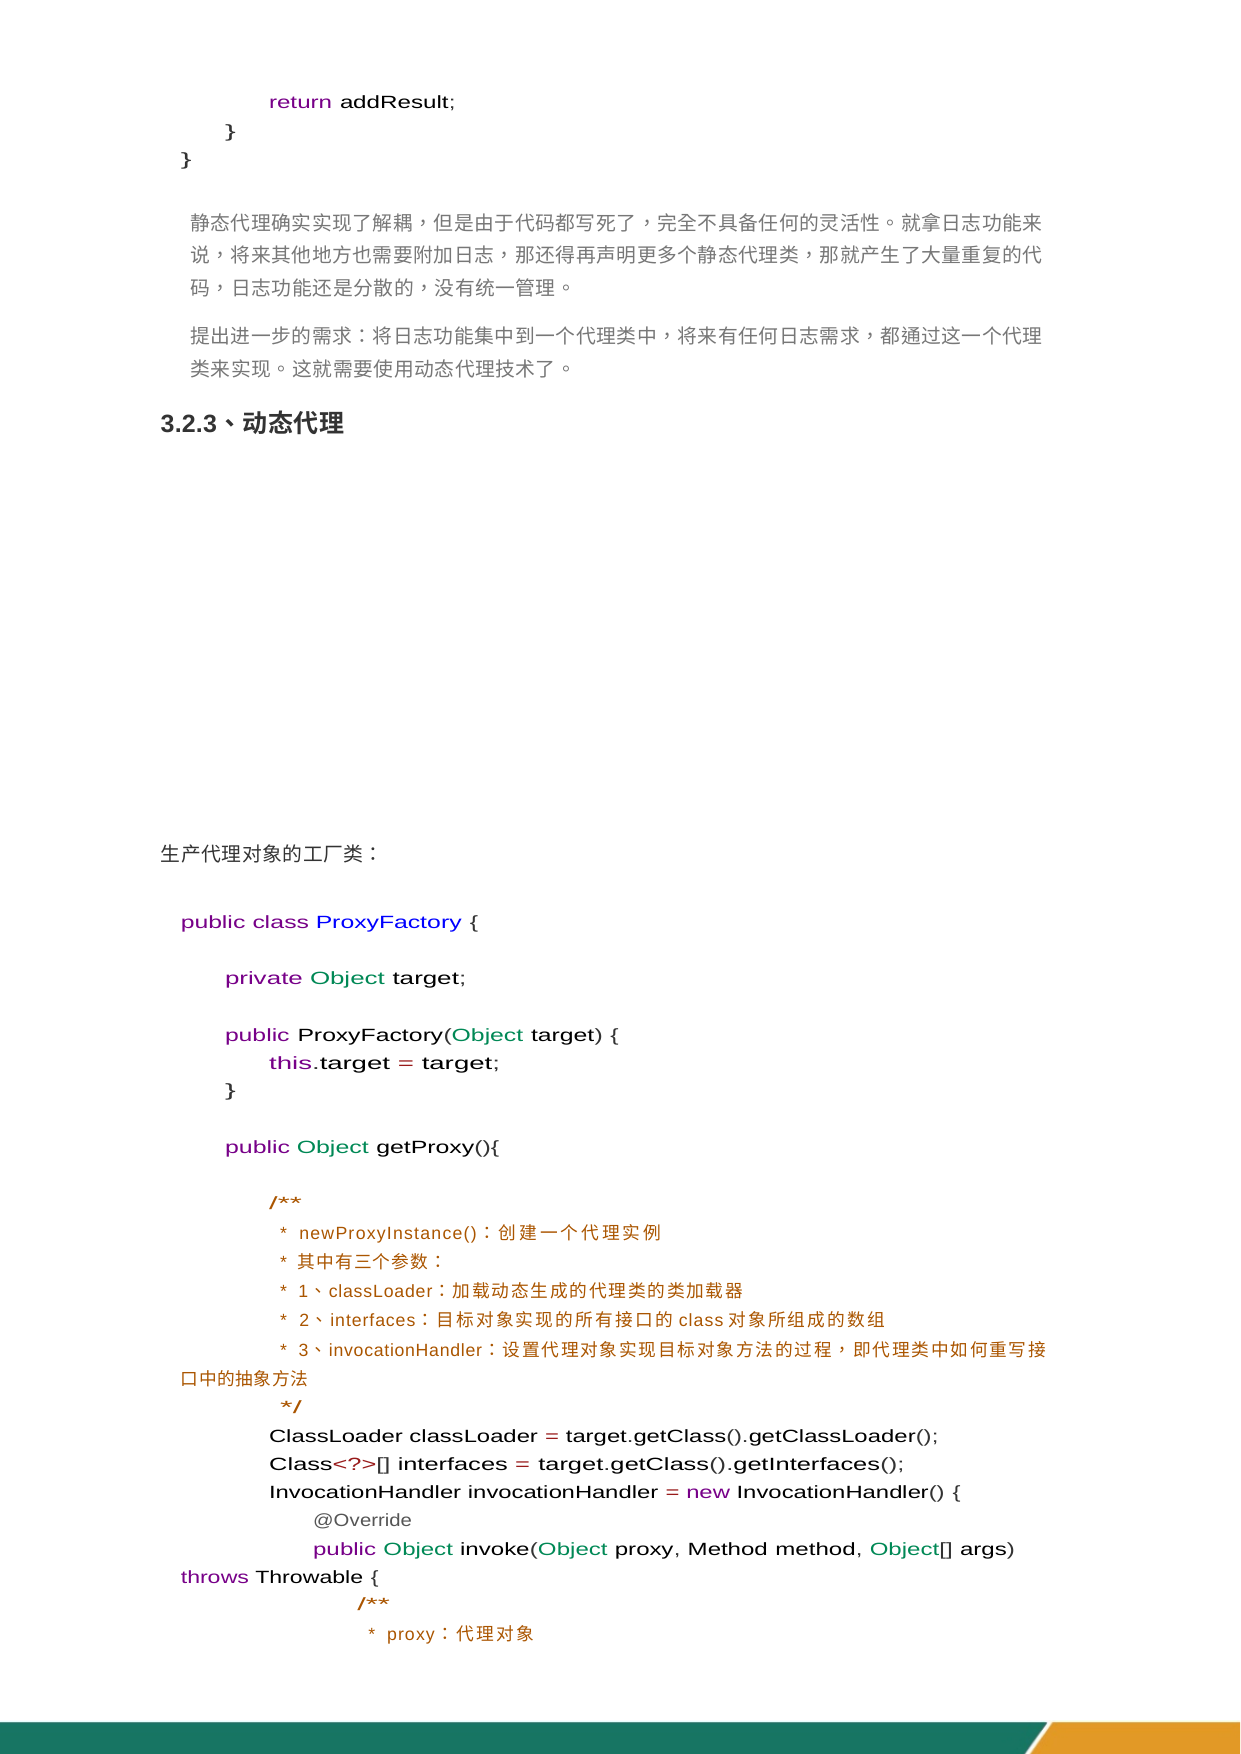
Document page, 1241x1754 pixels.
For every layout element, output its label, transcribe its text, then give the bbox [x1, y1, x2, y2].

text public class ProxyFactory { [181, 912, 1097, 932]
text } [181, 148, 1097, 169]
text * 1、classLoader：加载动态生成的代理类的类加载器 [280, 1279, 1097, 1302]
text private Object target; [225, 968, 1097, 988]
text * newProxyInstance()：创建一个代理实例* 其中有三个参数： [280, 1220, 666, 1274]
text public ProxyFactory(Object target) { this.target = target; [225, 1024, 627, 1073]
text } [225, 1081, 1097, 1101]
text } [225, 120, 1097, 141]
text return addResult; [269, 92, 1097, 113]
text 3.2.3、动态代理 [160, 406, 1097, 440]
text /** [269, 1193, 1097, 1213]
text public Object getProxy(){ [225, 1137, 1097, 1157]
text */ [280, 1397, 1097, 1418]
text /** [357, 1595, 1097, 1615]
text * 2、interfaces：目标对象实现的所有接口的class对象所组成的数组 [280, 1307, 1097, 1332]
text * 3、invocationHandler：设置代理对象实现目标对象方法的过程，即代理类中如何重写接口中的抽象方法 [181, 1338, 1050, 1391]
text 生产代理对象的工厂类： [160, 840, 1097, 867]
text ClassLoader classLoader = target.getClass().getClassLoader(); Class<?>[] interfaces = target.getClass().getInterfaces(); InvocationHandler invocationHandler = new InvocationHandler() { [269, 1426, 964, 1502]
text 提出进一步的需求：将日志功能集中到一个代理类中，将来有任何日志需求，都通过这一个代理类来实现。这就需要使用动态代理技术了。 [190, 323, 1044, 382]
text 静态代理确实实现了解耦，但是由于代码都写死了，完全不具备任何的灵活性。就拿日志功能来说，将来其他地方也需要附加日志，那还得再声明更多个静态代理类，那就产生了大量重复的代码，日志功能还是分散的，没有统一管理。 [190, 209, 1044, 301]
text public Object invoke(Object proxy, Method method, Object[] args) throws Throwable { [181, 1538, 1024, 1587]
picture [0, 1720, 1241, 1754]
text @Override [313, 1510, 1097, 1530]
text * proxy：代理对象 [368, 1621, 1097, 1645]
